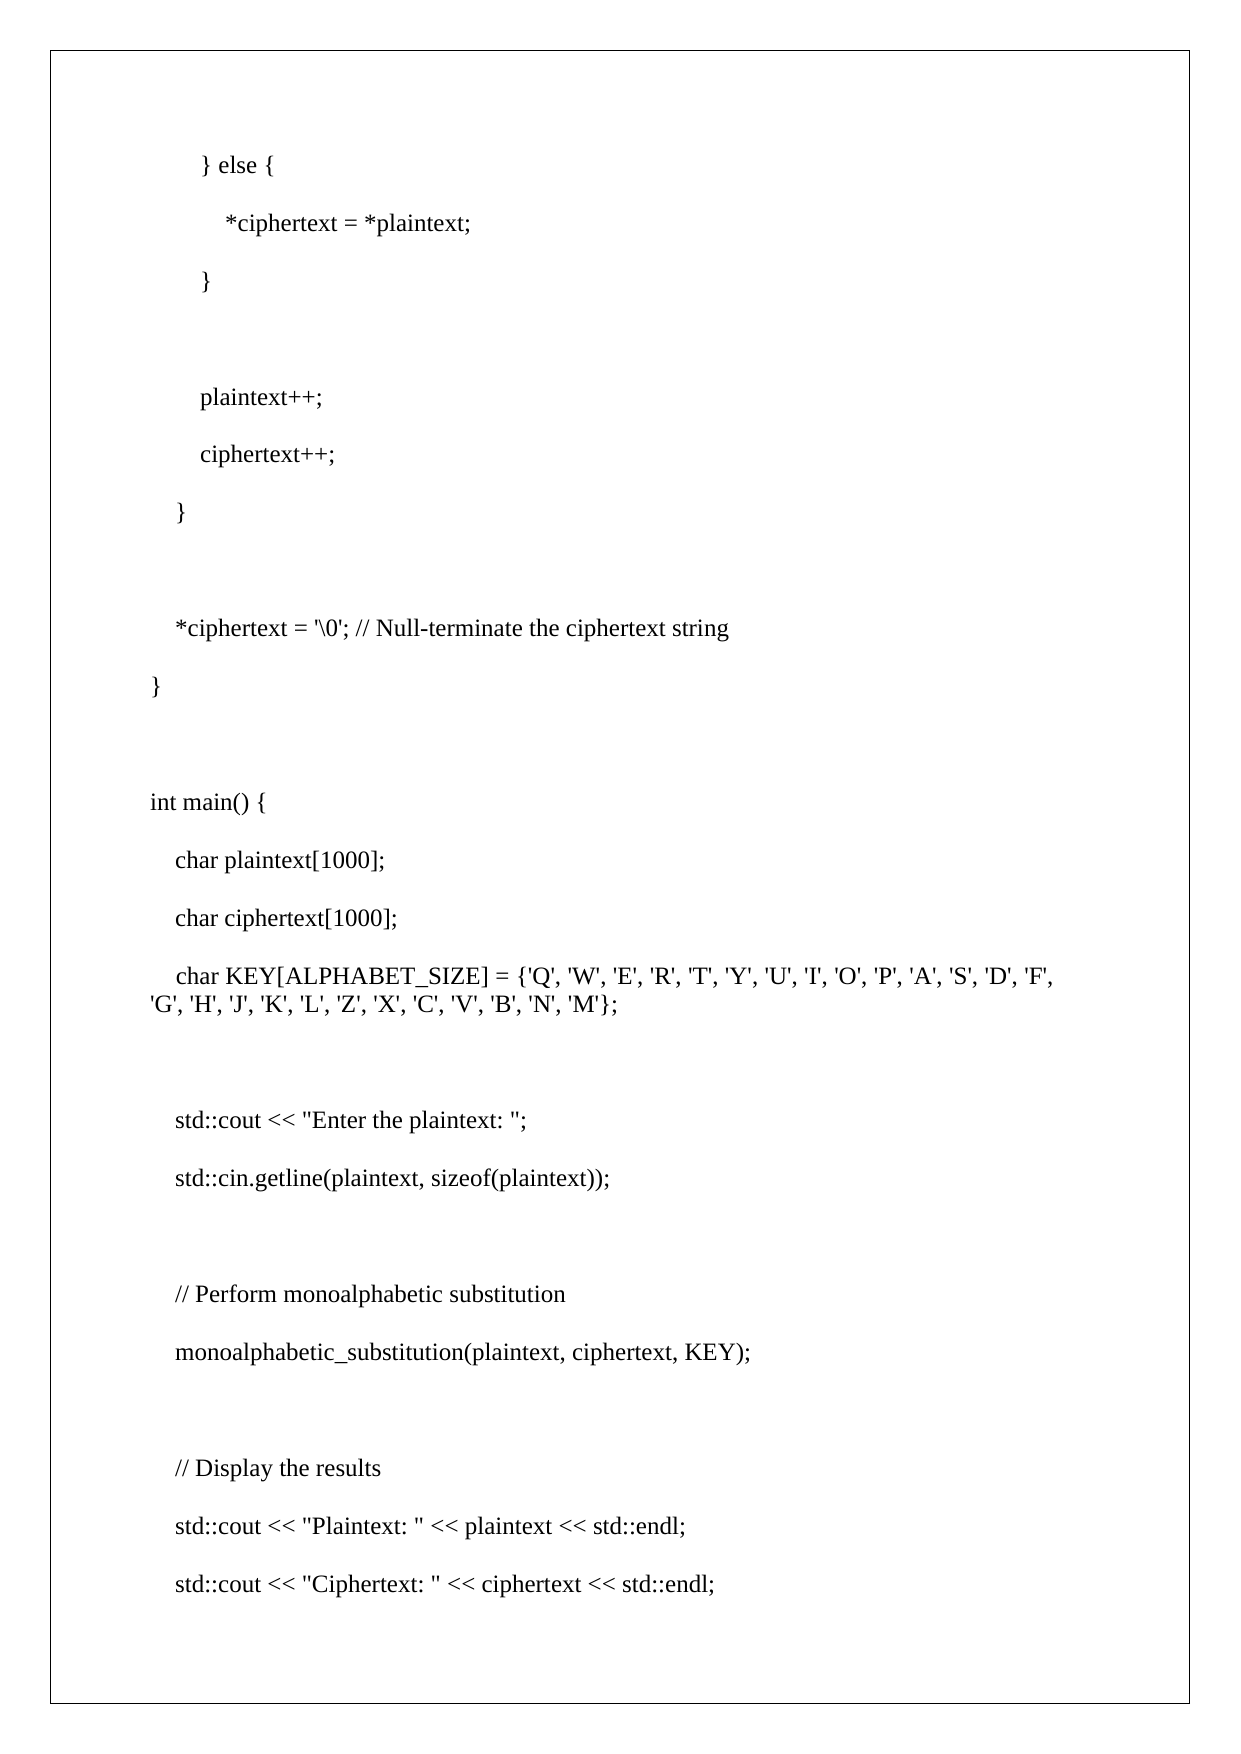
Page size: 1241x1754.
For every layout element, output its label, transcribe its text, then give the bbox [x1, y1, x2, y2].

text ciphertext++; [150, 439, 1056, 468]
text *ciphertext = *plaintext; [150, 208, 1056, 237]
text } [150, 497, 1056, 526]
text std::cin.getline(plaintext, sizeof(plaintext)); [150, 1163, 1056, 1192]
text } else { [150, 150, 1056, 179]
text monoalphabetic_substitution(plaintext, ciphertext, KEY); [150, 1337, 1056, 1366]
text } [150, 266, 1056, 294]
text int main() { [150, 787, 1056, 816]
text char ciphertext[1000]; [150, 903, 1056, 932]
text std::cout << "Enter the plaintext: "; [150, 1105, 1056, 1134]
text char KEY[ALPHABET_SIZE] = {'Q', 'W', 'E', 'R', 'T', 'Y', 'U', 'I', 'O', 'P', 'A', 'S', 'D', 'F', 'G', 'H', 'J', 'K', 'L', 'Z', 'X', 'C', 'V', 'B', 'N', 'M'}; [150, 961, 1056, 1018]
text } [150, 671, 1056, 700]
text // Display the results [150, 1453, 1056, 1482]
text char plaintext[1000]; [150, 845, 1056, 874]
text std::cout << "Plaintext: " << plaintext << std::endl; [150, 1511, 1056, 1539]
text std::cout << "Ciphertext: " << ciphertext << std::endl; [150, 1569, 1056, 1597]
text *ciphertext = '\0'; // Null-terminate the ciphertext string [150, 613, 1056, 642]
text // Perform monoalphabetic substitution [150, 1279, 1056, 1308]
text plaintext++; [150, 382, 1056, 410]
